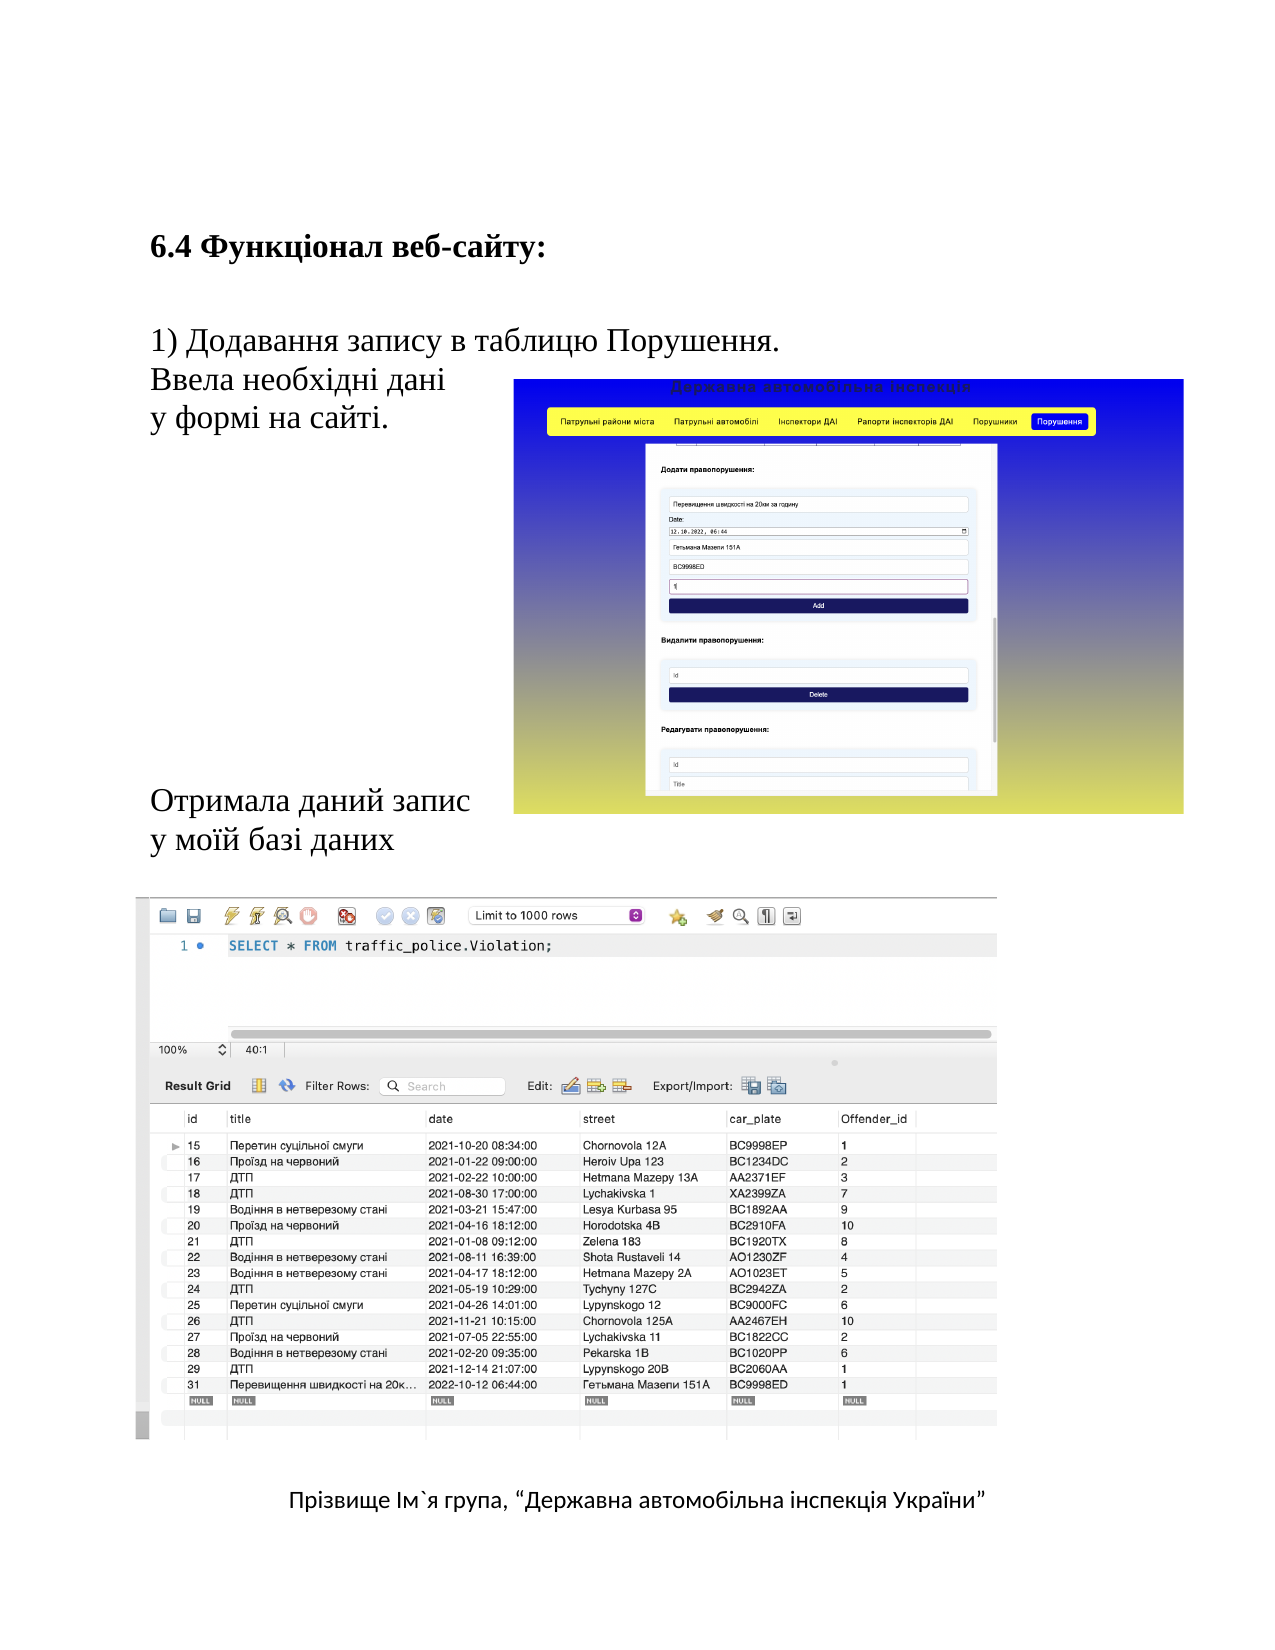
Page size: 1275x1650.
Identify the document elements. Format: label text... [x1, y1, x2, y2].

picture [513, 379, 1184, 814]
text у формі на сайті. [150, 397, 513, 436]
picture [135, 897, 997, 1440]
text 1) Додавання запису в таблицю Порушення. [150, 321, 1125, 359]
text Отримала даний запис [150, 781, 1125, 819]
subtitle 6.4 Функціонал веб-сайту: [150, 226, 1125, 264]
text Ввела необхідні дані [150, 359, 1125, 397]
text у моїй базі даних [150, 819, 1125, 857]
